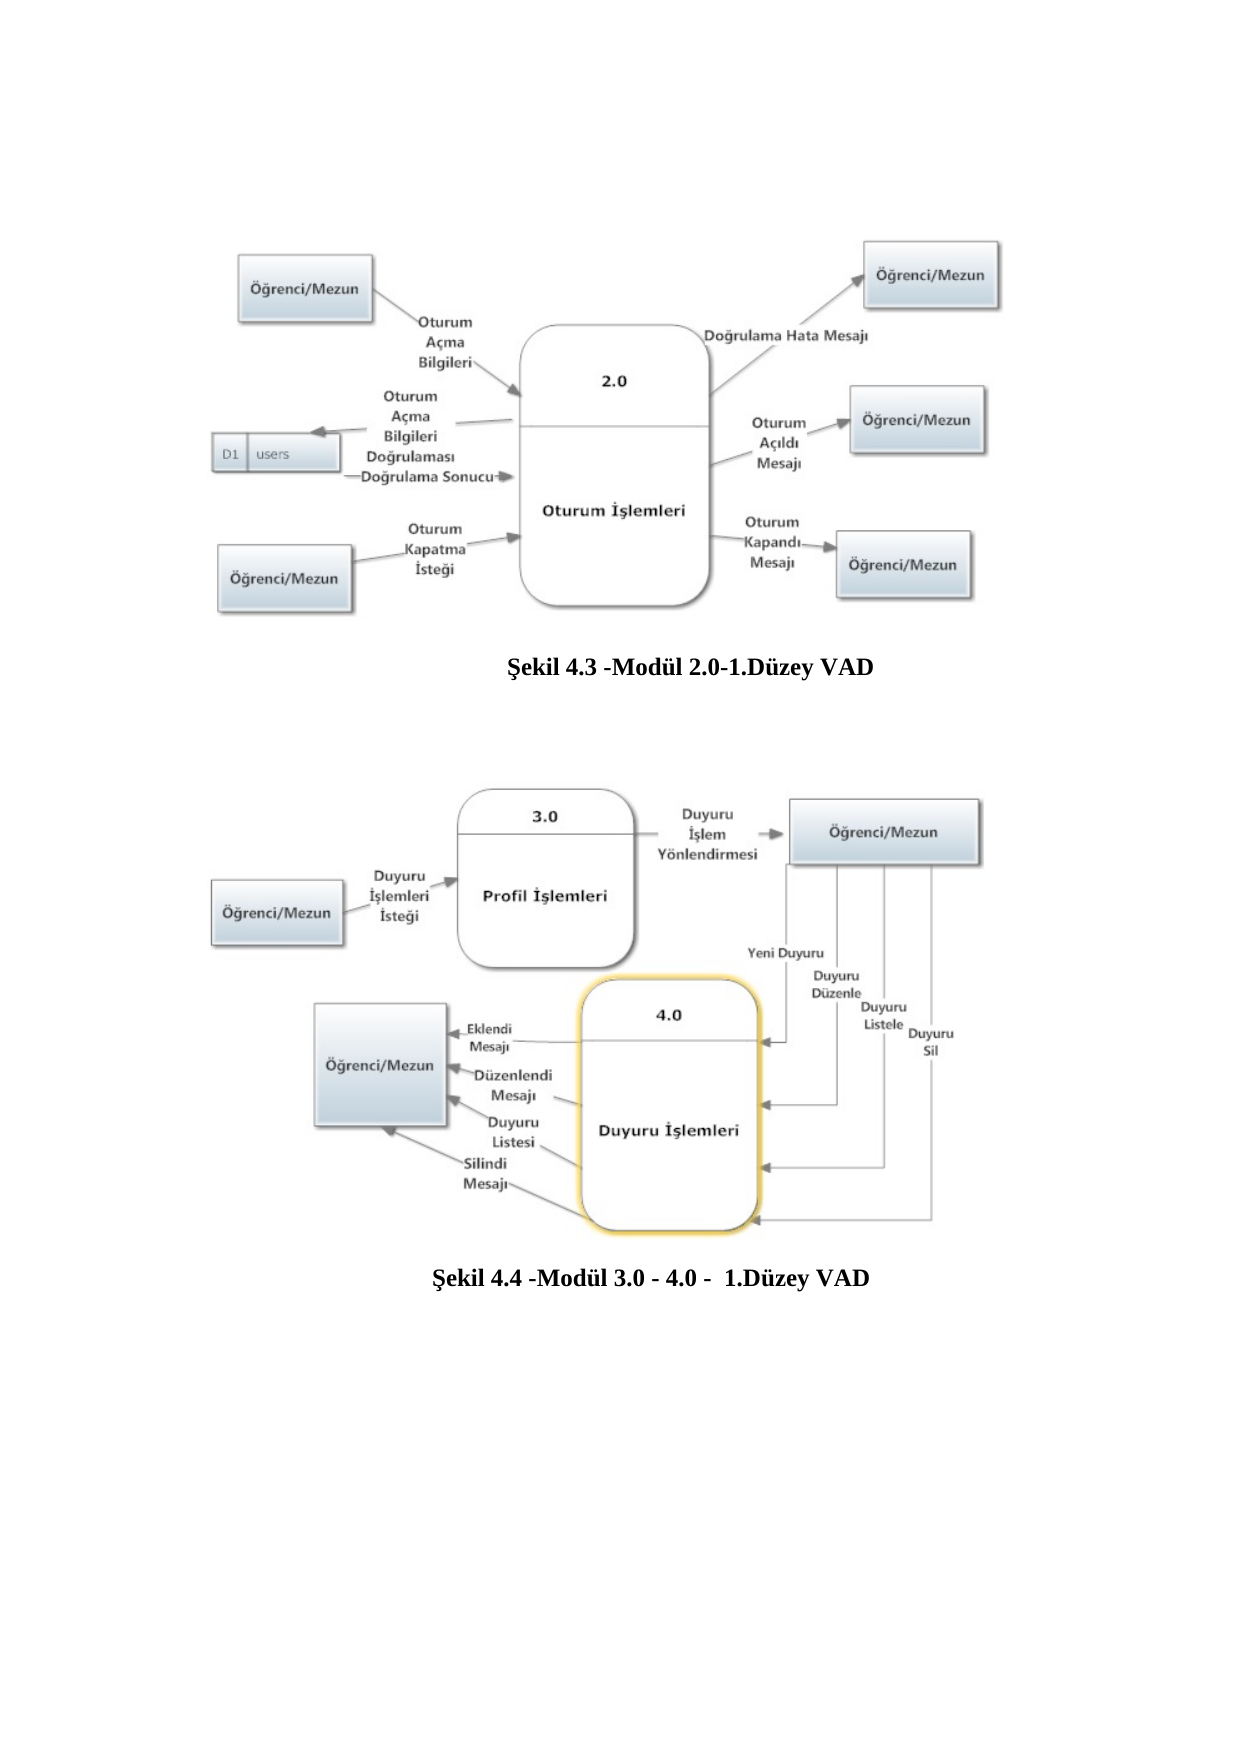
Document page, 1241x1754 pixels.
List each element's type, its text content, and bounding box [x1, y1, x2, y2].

picture [206, 220, 1008, 638]
picture [206, 781, 989, 1249]
text Şekil 4.3 -Modül 2.0-1.Düzey VAD [207, 652, 1092, 680]
text Şekil 4.4 -Modül 3.0 - 4.0 - 1.Düzey VAD [357, 1263, 1092, 1291]
